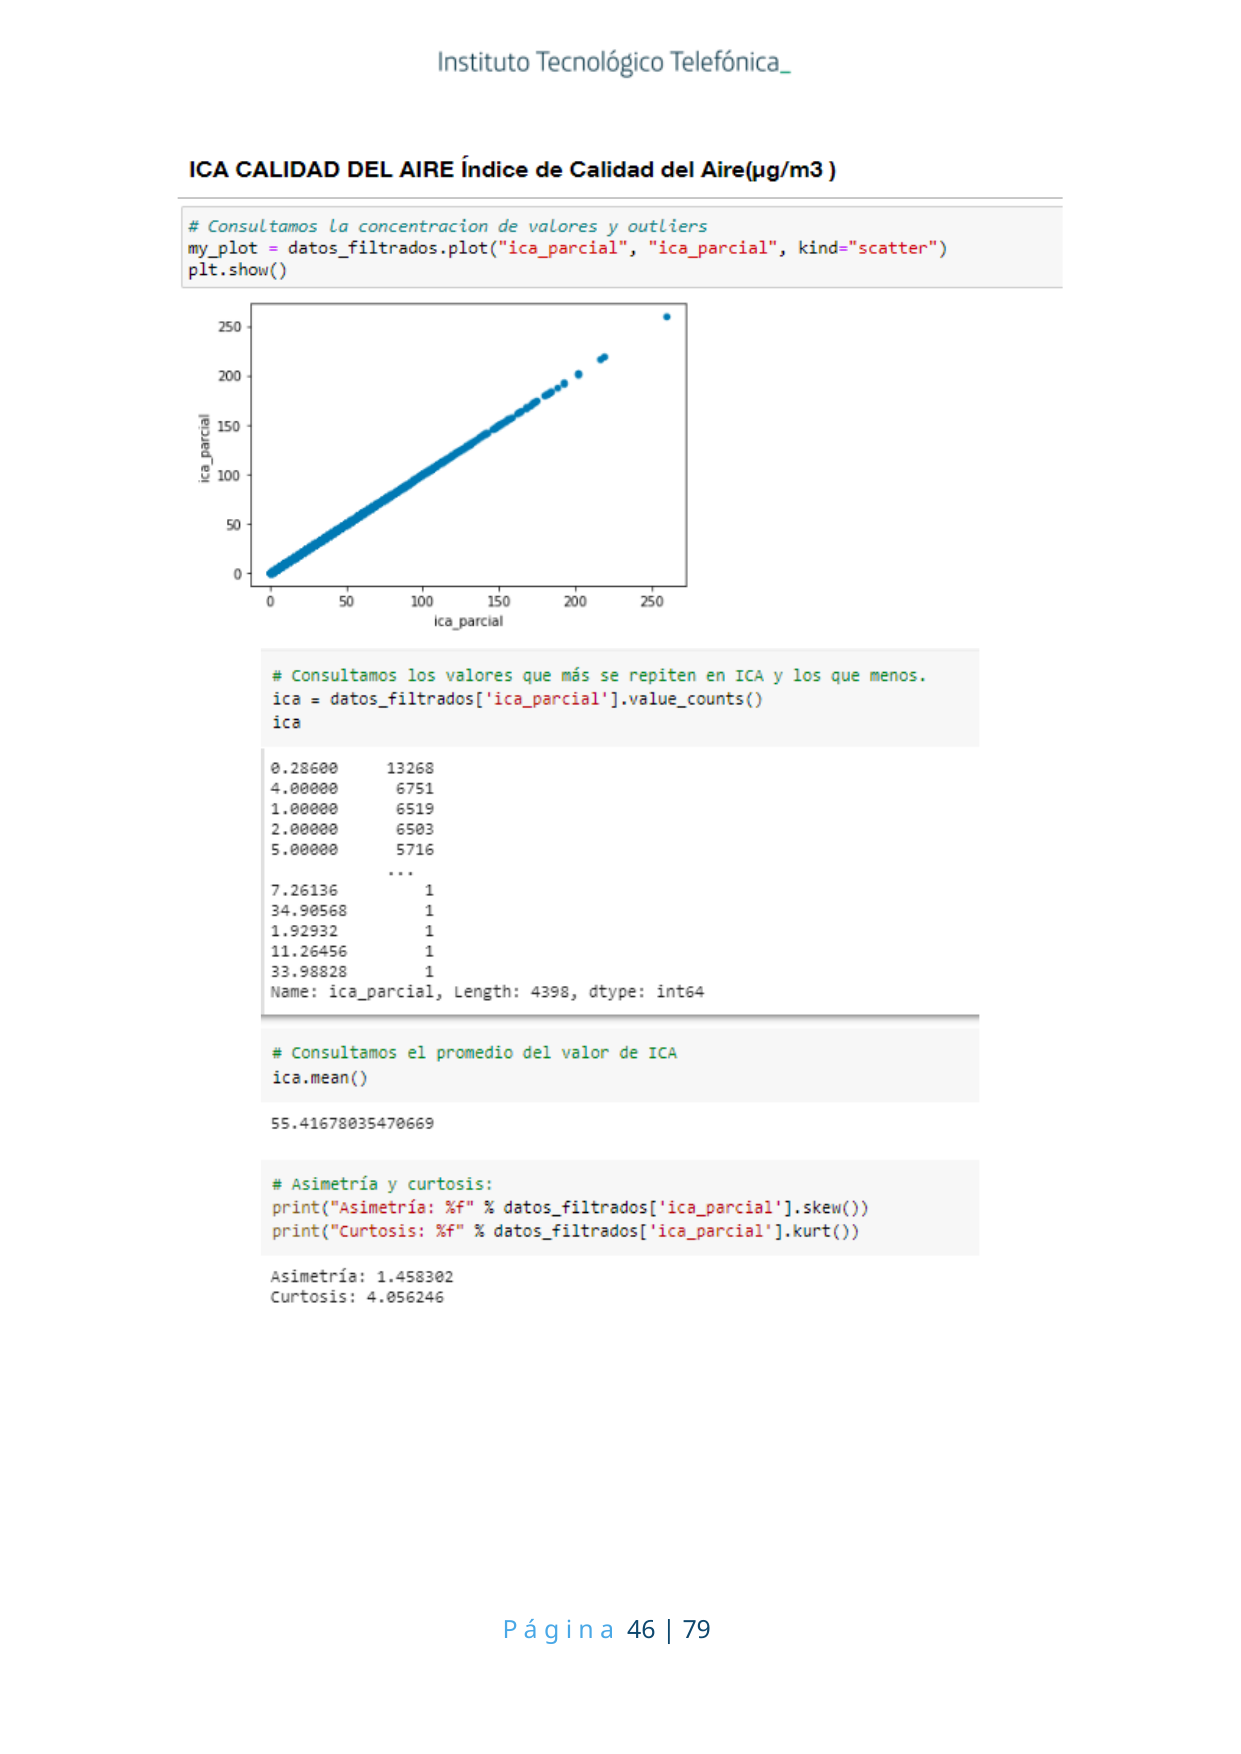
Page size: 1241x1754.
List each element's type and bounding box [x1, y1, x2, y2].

picture [433, 29, 807, 83]
picture [177, 147, 1063, 1320]
